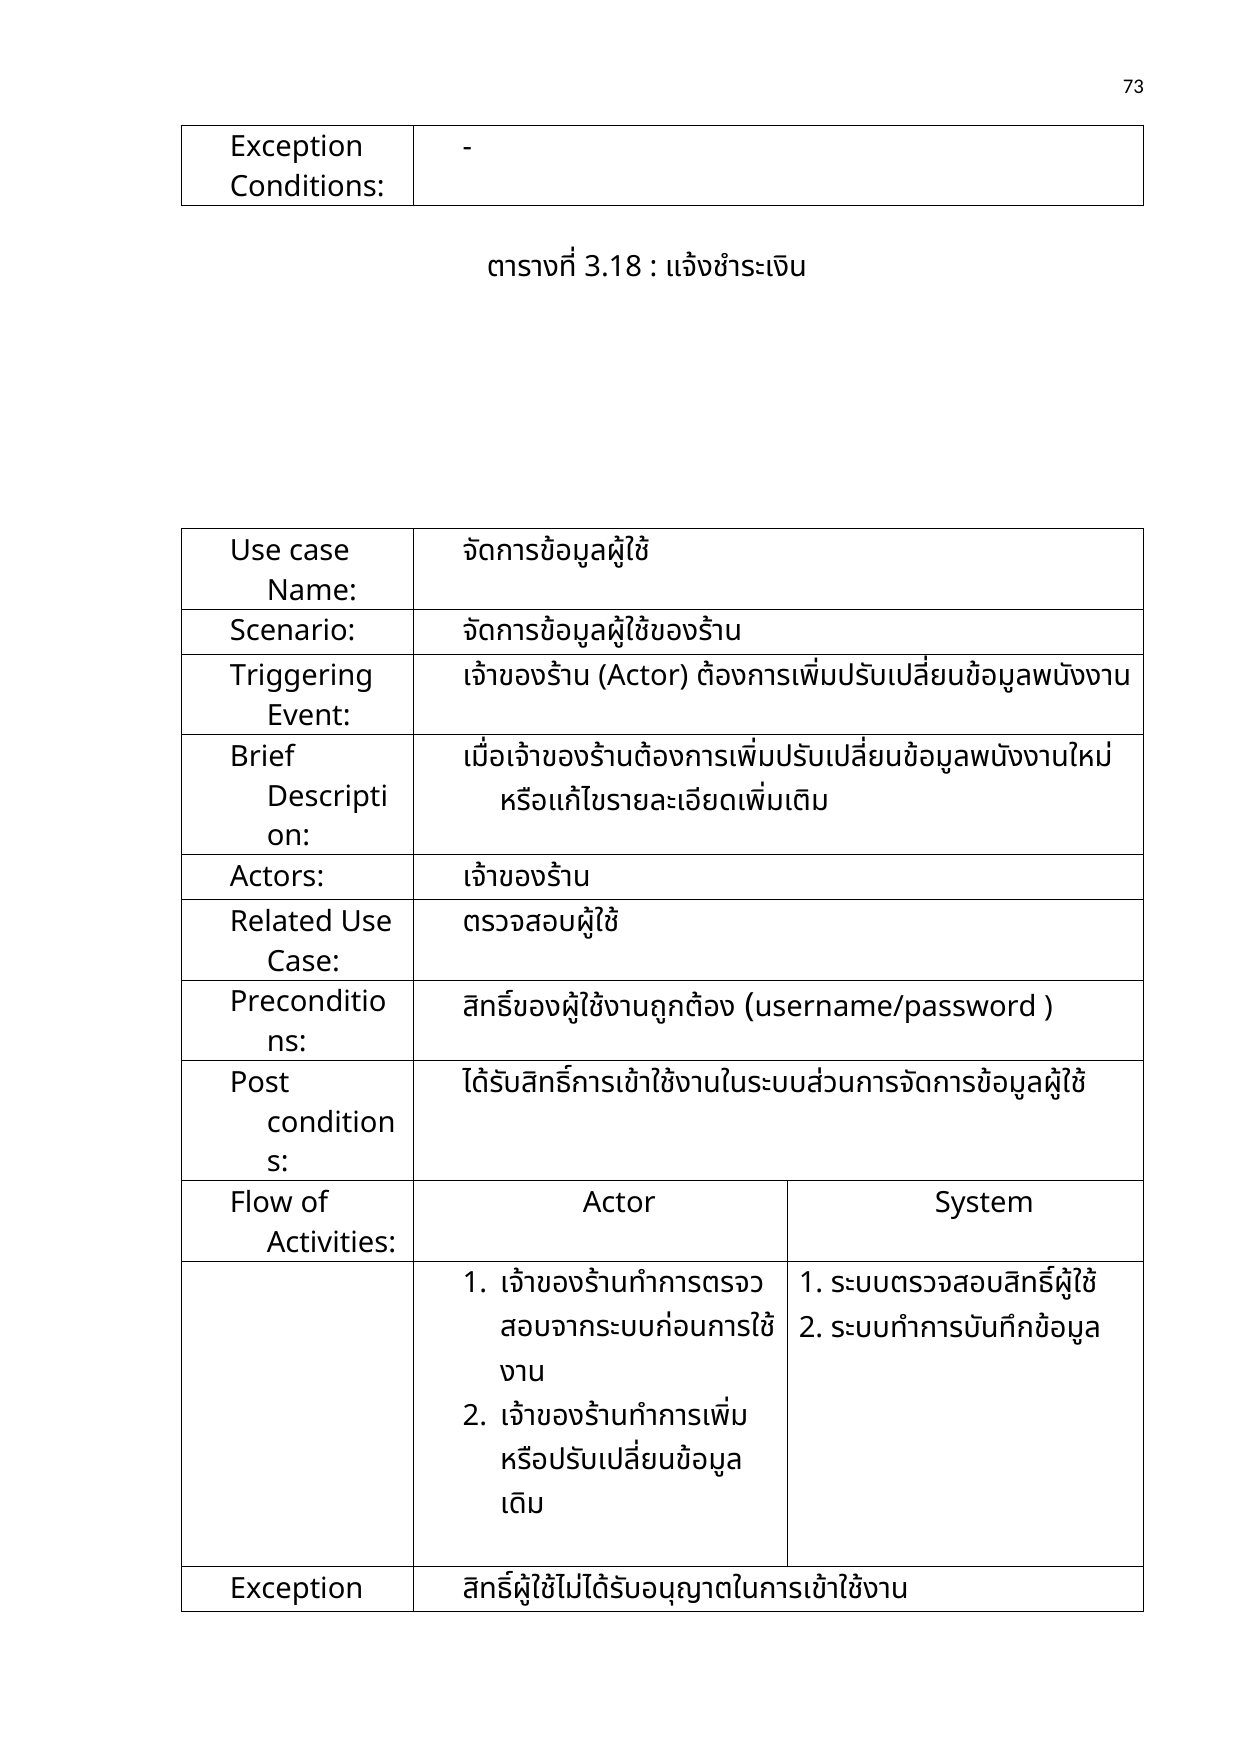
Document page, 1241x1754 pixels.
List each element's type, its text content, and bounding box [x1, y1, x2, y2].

table_cell ได้รับสิทธิ์การเข้าใช้งานในระบบส่วนการจัดการข้อมูลผู้ใช้ [414, 1061, 1143, 1180]
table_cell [182, 1567, 413, 1611]
table_cell เมื่อเจ้าของร้านต้องการเพิ่มปรับเปลี่ยนข้อมูลพนังงานใหม่หรือแก้ไขรายละเอียดเพิ่มเติม [414, 735, 1143, 854]
table_cell สิทธิ์ของผู้ใช้งานถูกต้อง (username/password ) [414, 981, 1143, 1060]
table_cell ตรวจสอบผู้ใช้ [414, 900, 1143, 980]
table_cell Related Use Case: [182, 900, 413, 980]
table_cell Post conditions: [182, 1061, 413, 1180]
table_cell Actors: [182, 855, 413, 899]
table_cell 1. ระบบตรวจสอบสิทธิ์ผู้ใช้ 2. ระบบทำการบันทึกข้อมูล [788, 1262, 1143, 1566]
table_cell เจ้าของร้าน (Actor) ต้องการเพิ่มปรับเปลี่ยนข้อมูลพนังงาน [414, 655, 1143, 734]
table_cell Flow of Activities: [182, 1181, 413, 1261]
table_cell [414, 1567, 1143, 1611]
table_cell Triggering Event: [182, 655, 413, 734]
table_cell Scenario: [182, 610, 413, 654]
table_cell Actor [414, 1181, 787, 1261]
table_cell Preconditions: [182, 981, 413, 1060]
table_header Use case Name: [182, 529, 413, 608]
table_cell Exception Conditions: [182, 126, 413, 205]
table_cell จัดการข้อมูลผู้ใช้ของร้าน [414, 610, 1143, 654]
table_cell - [414, 126, 1143, 205]
table_cell เจ้าของร้านทำการตรจวสอบจากระบบก่อนการใช้งาน เจ้าของร้านทำการเพิ่มหรือปรับเปลี่ยนข้อมูลเดิม [414, 1262, 787, 1566]
table_cell เจ้าของร้าน [414, 855, 1143, 899]
table_header จัดการข้อมูลผู้ใช้ [414, 529, 1143, 608]
table_cell Brief Description: [182, 735, 413, 854]
text ตารางที่ 3.18 : แจ้งชำระเงิน [150, 246, 1144, 290]
table_cell [182, 1262, 413, 1566]
table_cell System [788, 1181, 1143, 1261]
